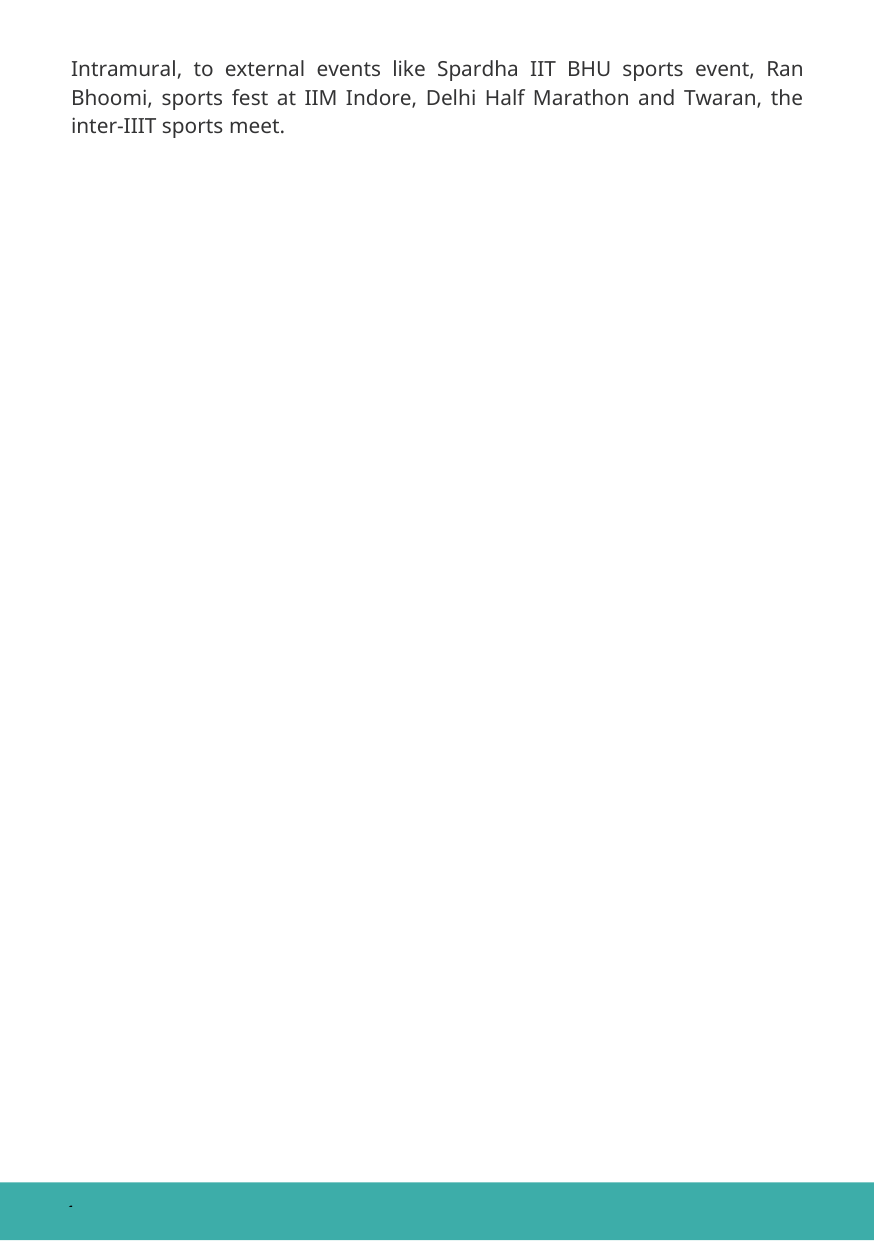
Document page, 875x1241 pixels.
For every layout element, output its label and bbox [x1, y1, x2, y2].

text [71, 54, 804, 139]
